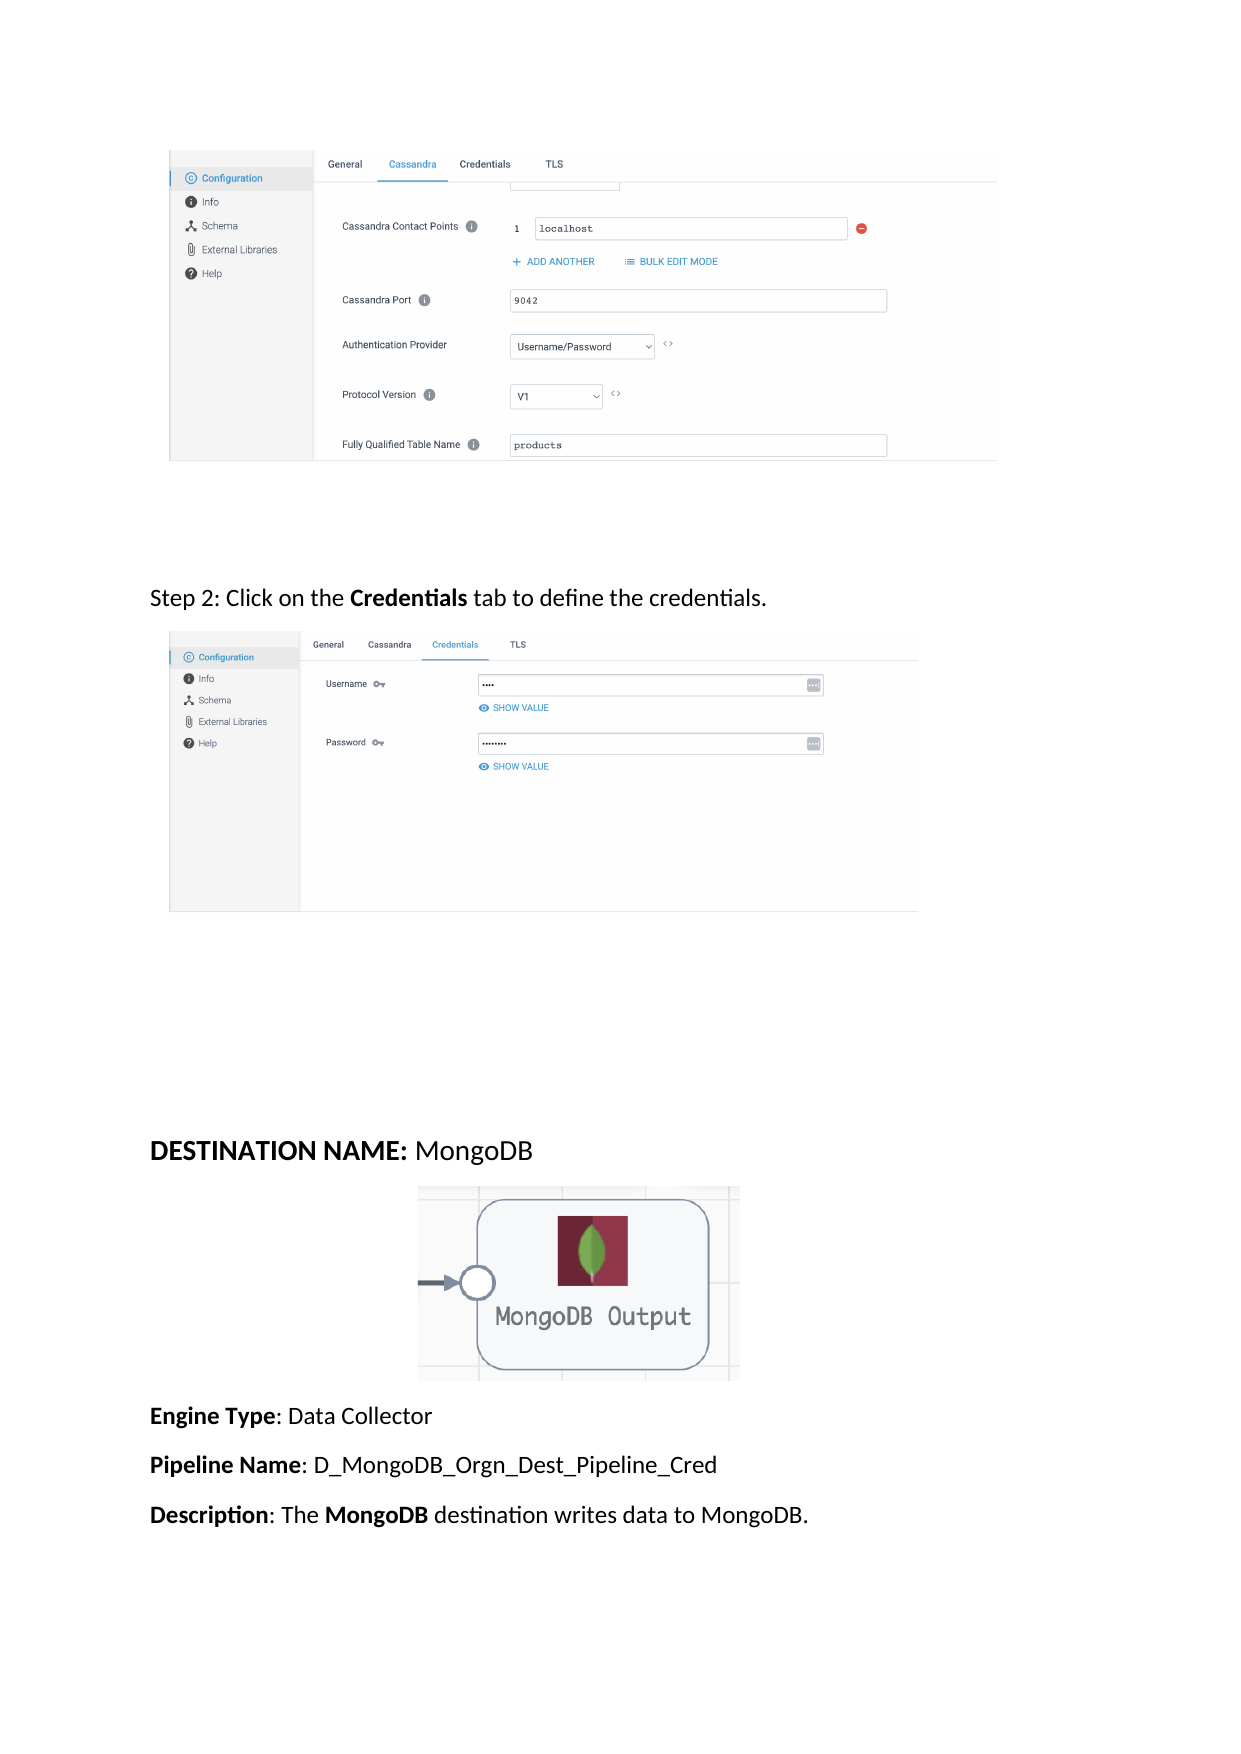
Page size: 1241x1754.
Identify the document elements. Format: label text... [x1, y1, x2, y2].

text Description: The MongoDB destination writes data to MongoDB. [150, 1499, 1090, 1529]
text Pipeline Name: D_MongoDB_Orgn_Dest_Pipeline_Cred [150, 1449, 1090, 1480]
text DESTINATION NAME: MongoDB [150, 1132, 1090, 1167]
text Engine Type: Data Collector [150, 1400, 1090, 1430]
text Step 2: Click on the Credentials tab to define the credentials. [150, 582, 1090, 613]
